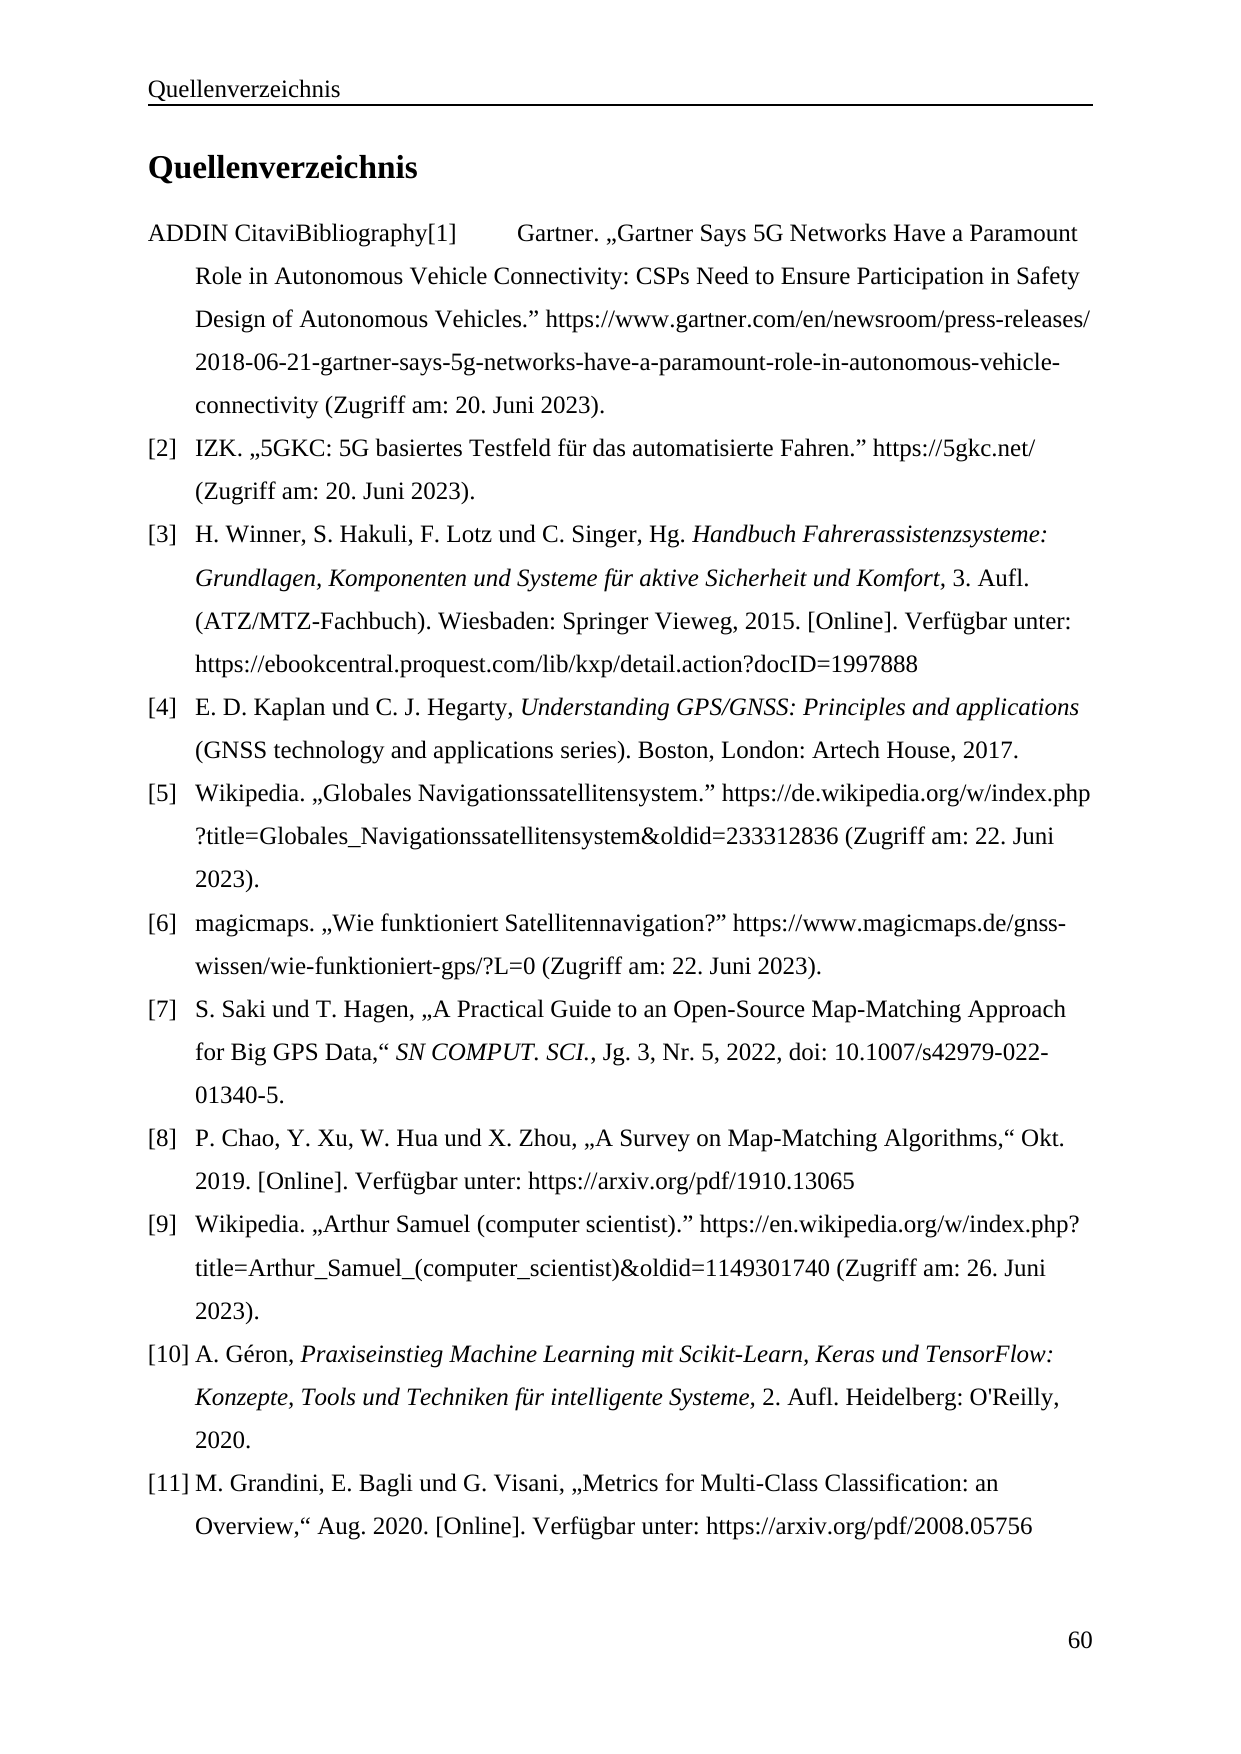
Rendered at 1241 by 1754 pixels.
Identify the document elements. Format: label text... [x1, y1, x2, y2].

subtitle Quellenverzeichnis [148, 148, 1093, 186]
